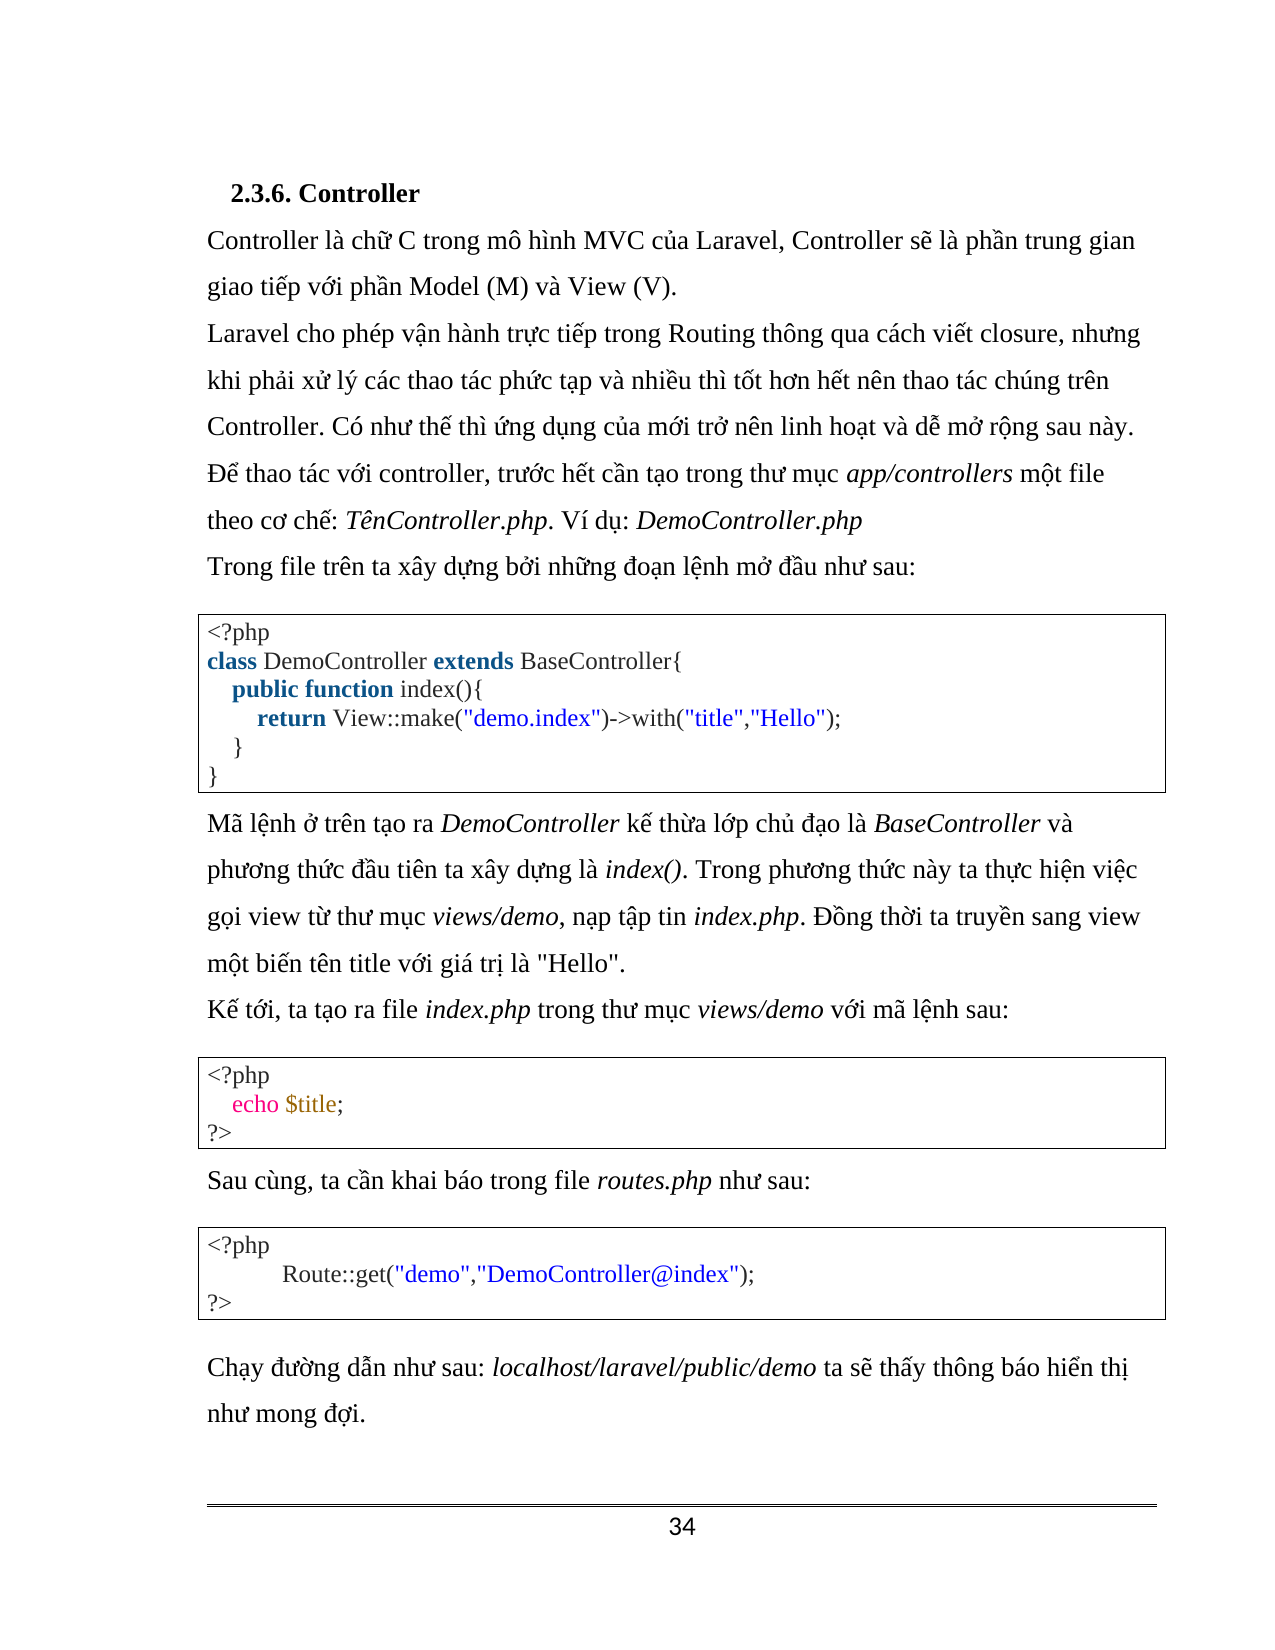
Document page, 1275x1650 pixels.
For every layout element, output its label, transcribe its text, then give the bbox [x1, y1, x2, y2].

list ?> [199, 1285, 1165, 1319]
list Laravel cho phép vận hành trực tiếp trong Routing thông qua cách viết closure, nhưng khi phải xử lý các thao tác phức tạp và nhiều thì tốt hơn hết nên thao tác chúng trên Controller. Có như thế thì ứng dụng của mới trở nên linh hoạt và dễ mở rộng sau này. [207, 317, 1157, 442]
text <?php [199, 615, 1165, 646]
text <?php [199, 1228, 1165, 1259]
text return View::make("demo.index")->with("title","Hello"); [207, 703, 1157, 732]
list Kế tới, ta tạo ra file index.php trong thư mục views/demo với mã lệnh sau: [207, 994, 1157, 1025]
list } [199, 758, 1165, 792]
text } [207, 732, 1157, 758]
list Sau cùng, ta cần khai báo trong file routes.php như sau: [207, 1164, 1157, 1195]
text Route::get("demo","DemoController@index"); [207, 1259, 1157, 1285]
text public function index(){ [207, 674, 1157, 703]
text class DemoController extends BaseController{ [207, 646, 1157, 674]
list Mã lệnh ở trên tạo ra DemoController kế thừa lớp chủ đạo là BaseController và phương thức đầu tiên ta xây dựng là index(). Trong phương thức này ta thực hiện việc gọi view từ thư mục views/demo, nạp tập tin index.php. Đồng thời ta truyền sang view một biến tên title với giá trị là "Hello". [207, 807, 1157, 978]
text Chạy đường dẫn như sau: localhost/laravel/public/demo ta sẽ thấy thông báo hiển thị như mong đợi. [207, 1351, 1157, 1428]
text <?php [199, 1058, 1165, 1089]
list Controller là chữ C trong mô hình MVC của Laravel, Controller sẽ là phần trung gian giao tiếp với phần Model (M) và View (V). [207, 224, 1157, 302]
list Để thao tác với controller, trước hết cần tạo trong thư mục app/controllers một file theo cơ chế: TênController.php. Ví dụ: DemoController.php [207, 457, 1157, 535]
list Trong file trên ta xây dựng bởi những đoạn lệnh mở đầu như sau: [207, 551, 1157, 582]
list ?> [199, 1114, 1165, 1148]
subtitle Controller [230, 177, 1157, 208]
text echo $title; [207, 1089, 1157, 1114]
